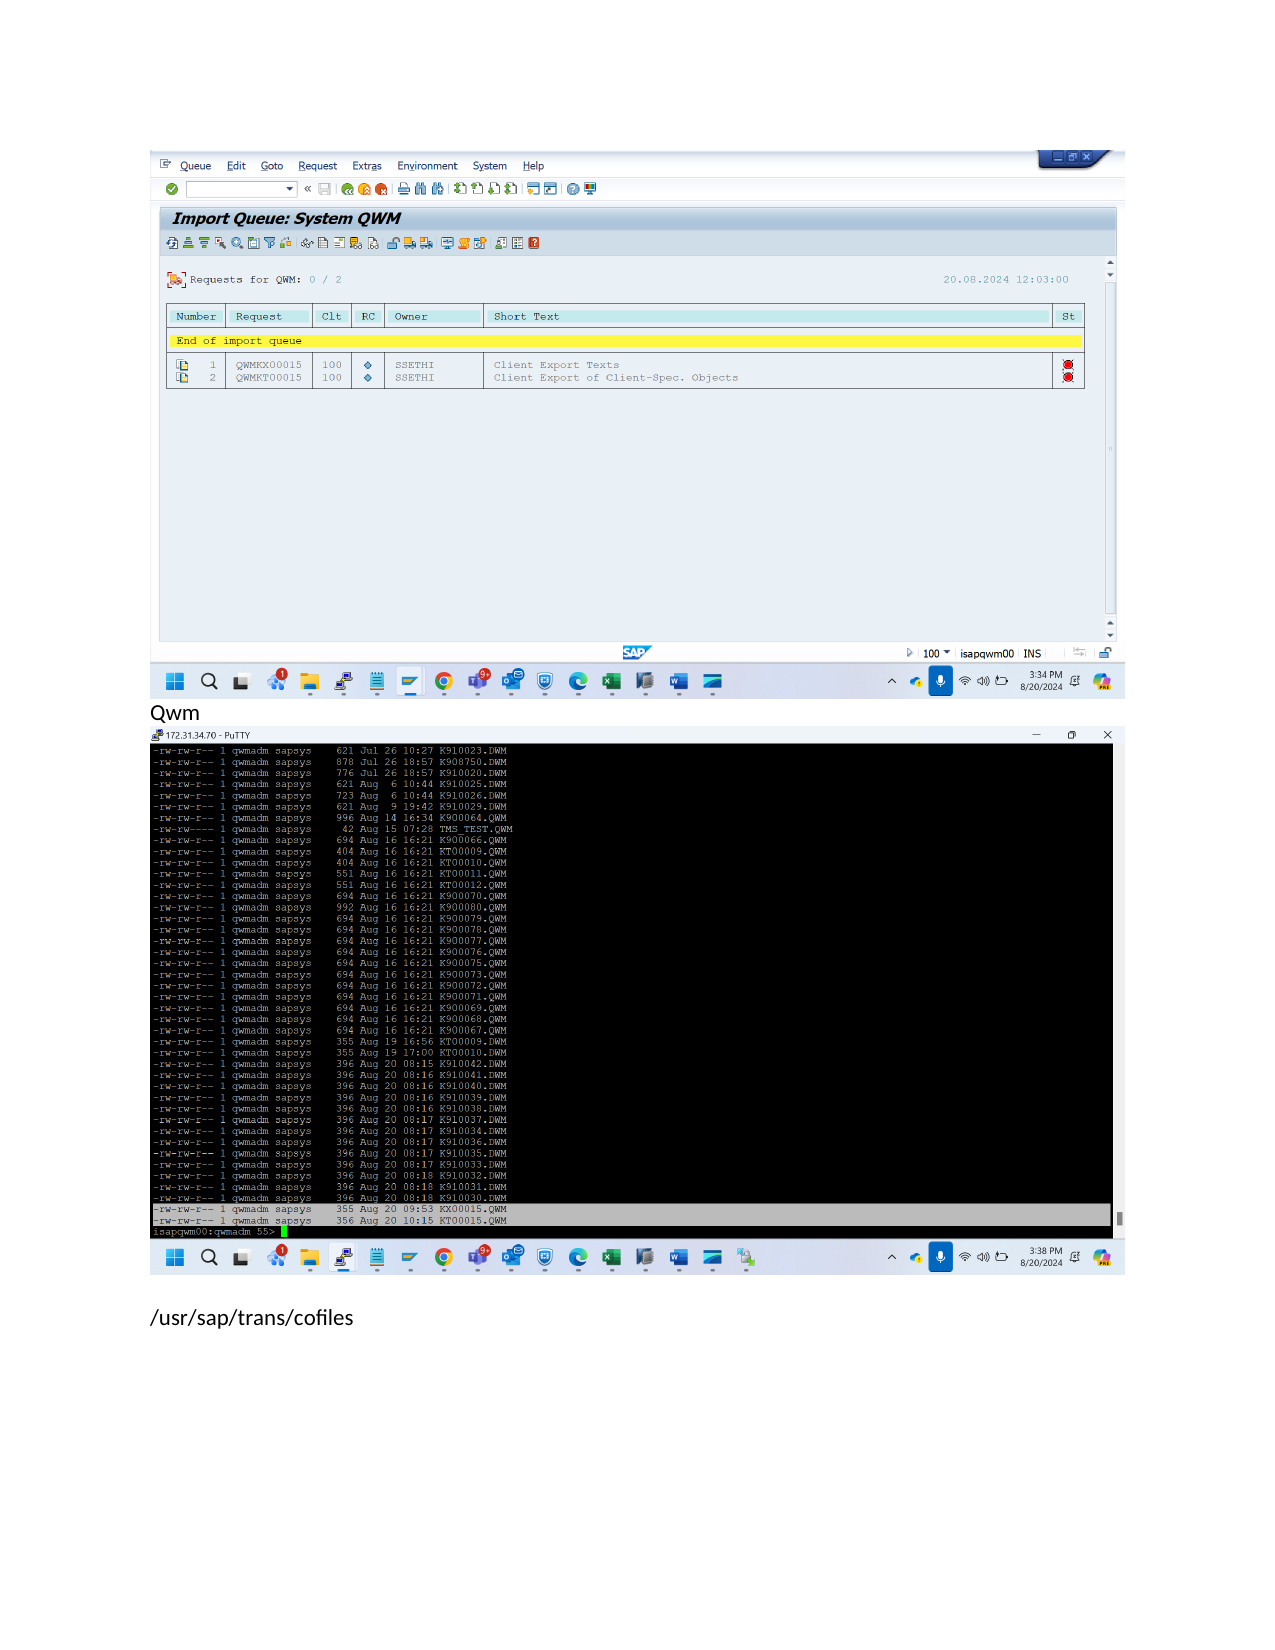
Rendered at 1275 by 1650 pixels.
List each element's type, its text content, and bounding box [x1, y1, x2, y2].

text Qwm [150, 699, 1125, 726]
text /usr/sap/trans/cofiles [150, 1303, 1125, 1331]
picture [150, 726, 1125, 1275]
picture [150, 150, 1125, 699]
